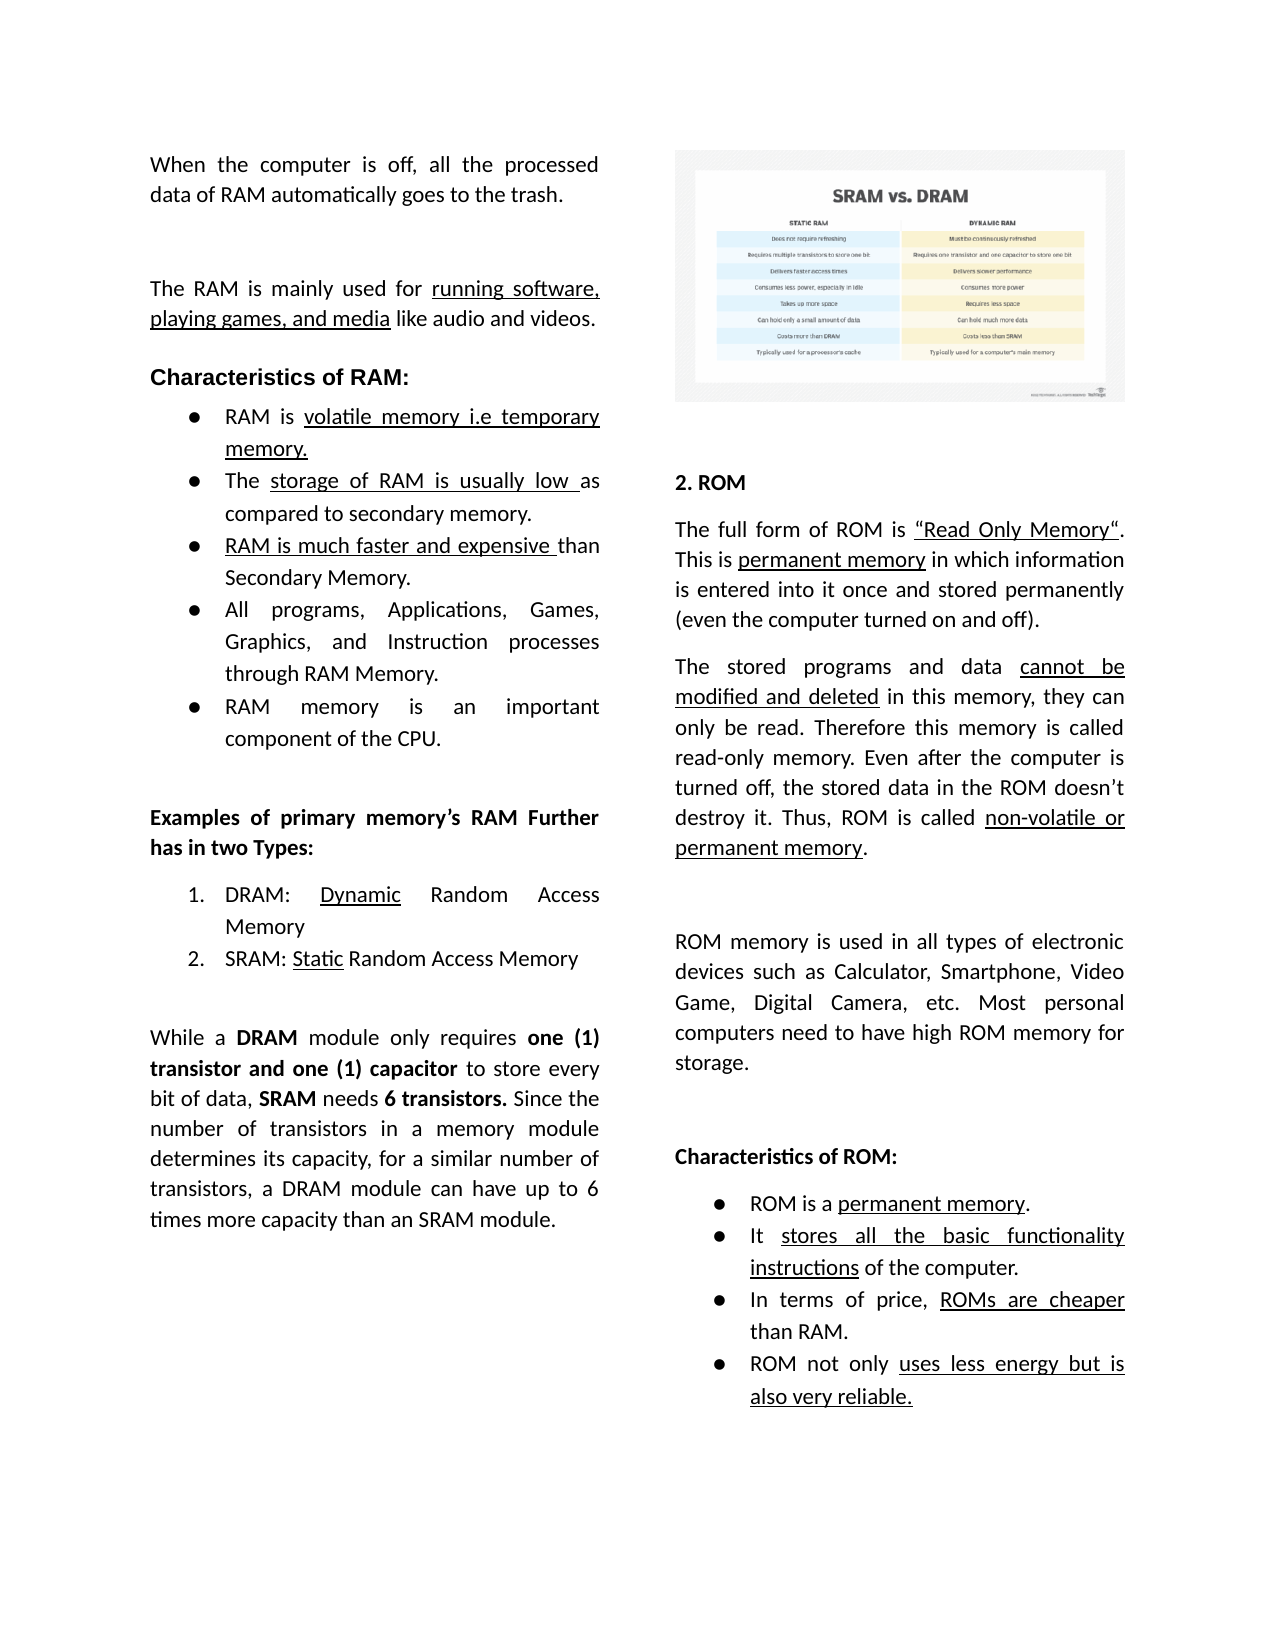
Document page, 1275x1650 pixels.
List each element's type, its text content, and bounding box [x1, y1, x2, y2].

text The RAM is mainly used for running software, playing games, and media like audio and videos. [150, 274, 600, 332]
list It stores all the basic functionality instructions of the computer. [712, 1221, 1125, 1281]
list In terms of price, ROMs are cheaper than RAM. [712, 1285, 1125, 1345]
list ROM is a permanent memory. [712, 1189, 1125, 1217]
list DRAM: Dynamic Random Access Memory [187, 880, 600, 940]
list ROM not only uses less energy but is also very reliable. [712, 1349, 1125, 1410]
list RAM is much faster and expensive than Secondary Memory. [187, 531, 600, 591]
list RAM is volatile memory i.e temporary memory. [187, 402, 600, 462]
text The stored programs and data cannot be modified and deleted in this memory, they can only be read. Therefore this memory is called read-only memory. Even after the computer is turned off, the stored data in the ROM doesn’t destroy it. Thus, ROM is called non-volatile or permanent memory. [675, 652, 1125, 861]
text Characteristics of ROM: [675, 1142, 1125, 1170]
text ROM memory is used in all types of electronic devices such as Calculator, Smartphone, Video Game, Digital Camera, etc. Most personal computers need to have high ROM memory for storage. [675, 927, 1125, 1076]
list The storage of RAM is usually low as compared to secondary memory. [187, 466, 600, 527]
text Examples of primary memory’s RAM Further has in two Types: [150, 803, 600, 861]
picture [675, 150, 1125, 402]
text While a DRAM module only requires one (1) transistor and one (1) capacitor to store every bit of data, SRAM needs 6 transistors. Since the number of transistors in a memory module determines its capacity, for a similar number of transistors, a DRAM module can have up to 6 times more capacity than an SRAM module. [150, 1023, 600, 1233]
subtitle Characteristics of RAM: [150, 363, 600, 390]
text 2. ROM [675, 468, 1125, 496]
list All programs, Applications, Games, Graphics, and Instruction processes through RAM Memory. [187, 595, 600, 688]
list SRAM: Static Random Access Memory [187, 944, 600, 972]
text The full form of ROM is “Read Only Memory“. This is permanent memory in which information is entered into it once and stored permanently (even the computer turned on and off). [675, 515, 1125, 633]
list RAM memory is an important component of the CPU. [187, 692, 600, 752]
